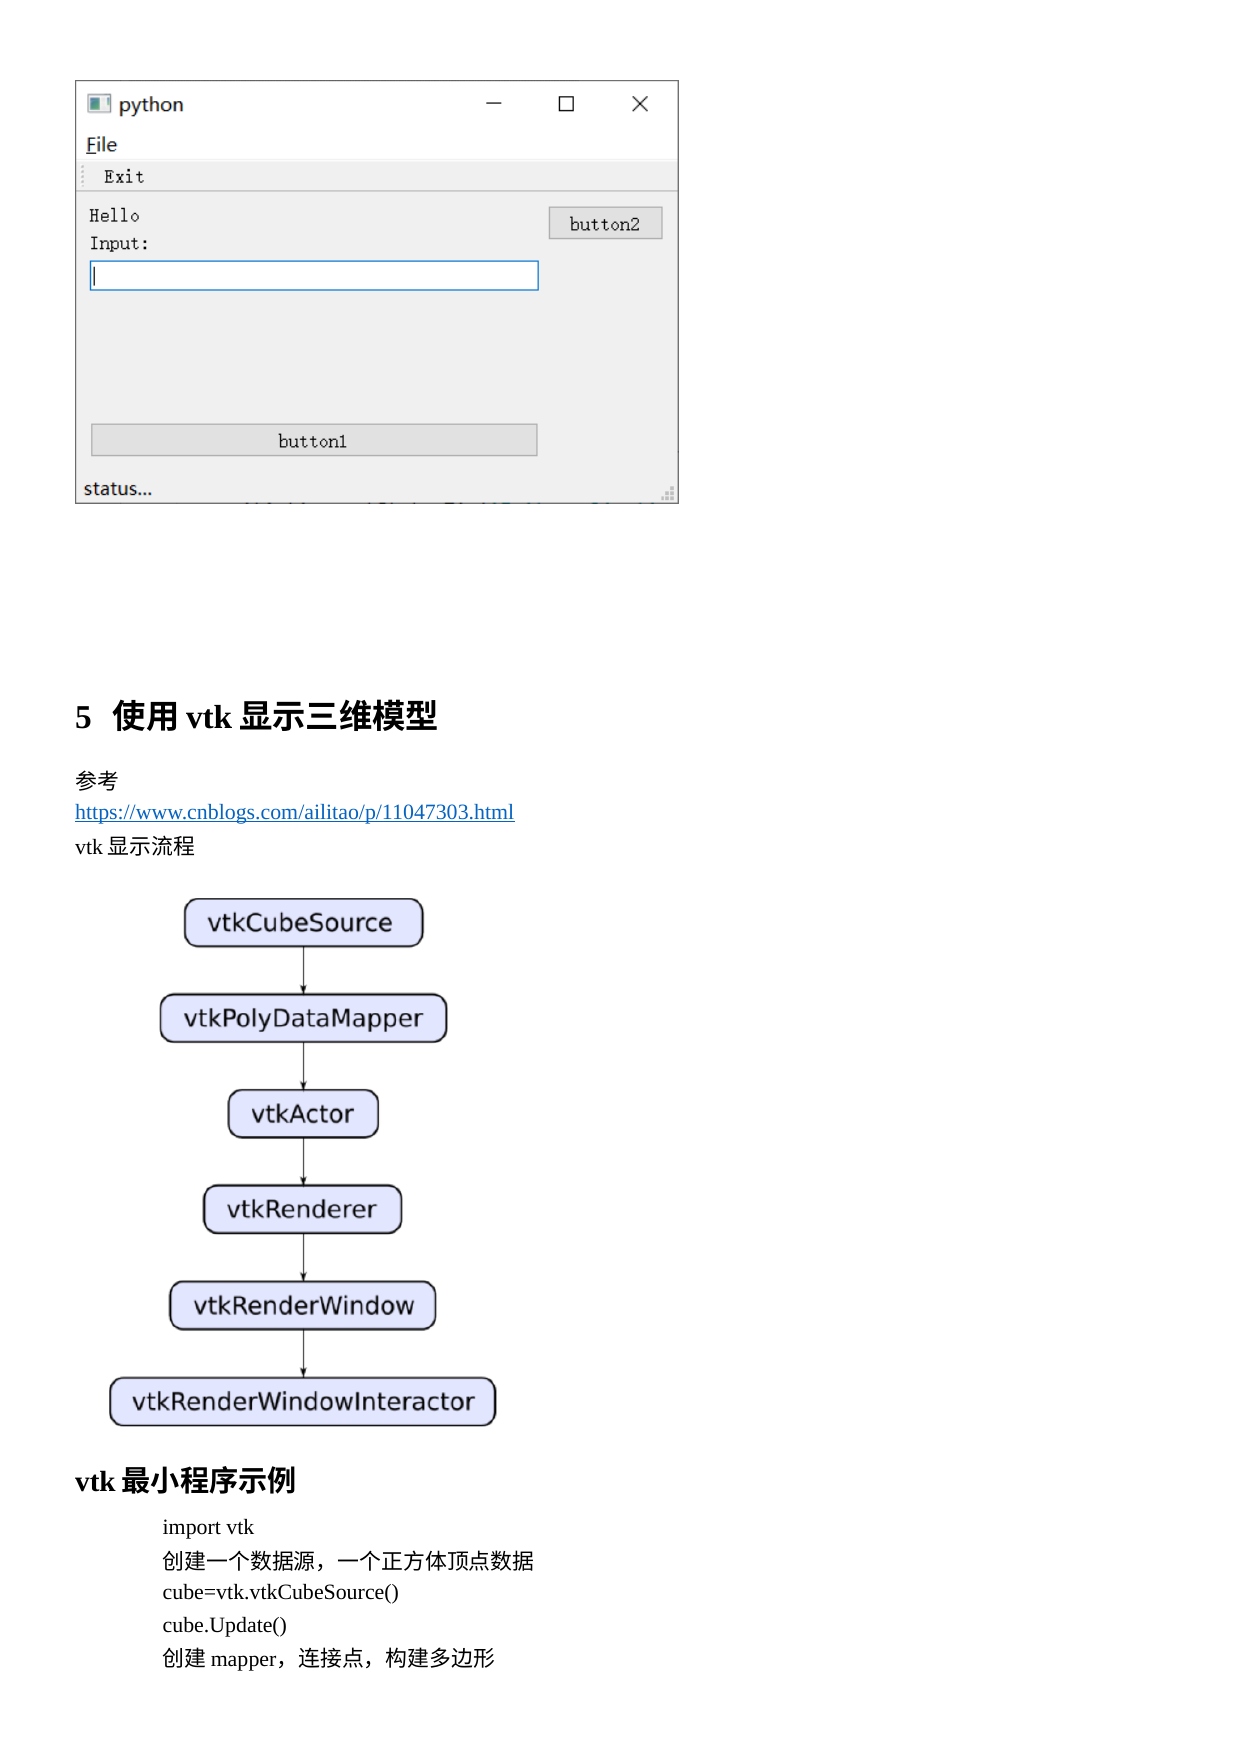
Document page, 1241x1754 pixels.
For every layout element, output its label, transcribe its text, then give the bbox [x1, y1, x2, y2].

picture [75, 80, 679, 504]
text vtk显示流程 [75, 828, 1165, 861]
subtitle vtk最小程序示例 [75, 1446, 1165, 1511]
subtitle 使用vtk显示三维模型 [75, 682, 1165, 747]
text 创建一个数据源，一个正方体顶点数据 [162, 1543, 1165, 1576]
text import vtk [162, 1511, 1165, 1543]
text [162, 1576, 1165, 1673]
picture [75, 876, 533, 1431]
text 参考 [75, 763, 1165, 796]
text https://www.cnblogs.com/ailitao/p/11047303.html [75, 796, 1165, 828]
